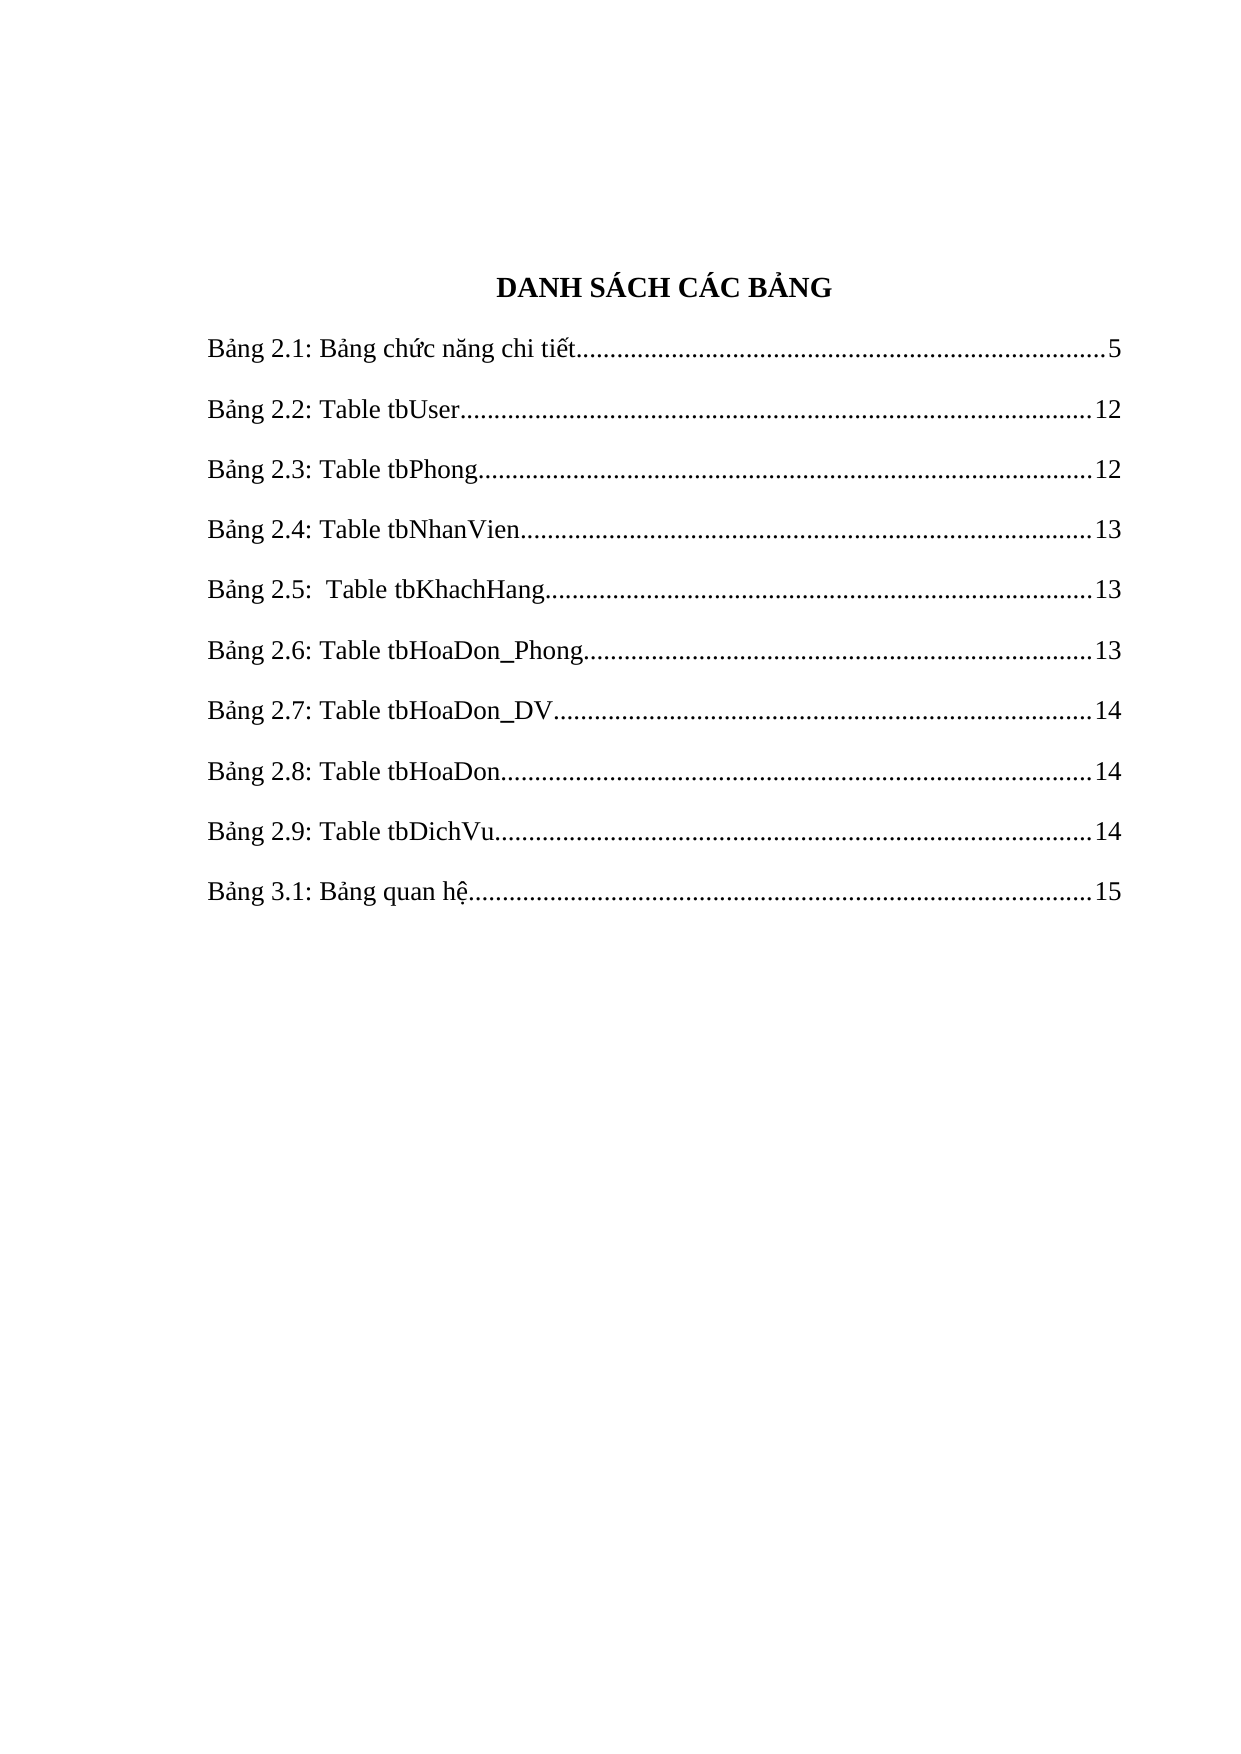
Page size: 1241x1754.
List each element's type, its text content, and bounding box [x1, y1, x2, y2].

text DANH SÁCH CÁC BẢNG [207, 270, 1122, 303]
text Bảng 2.8: Table tbHoaDon 14 [207, 754, 1122, 786]
text Bảng 2.9: Table tbDichVu 14 [207, 815, 1122, 846]
text Bảng 3.1: Bảng quan hệ 15 [207, 875, 1122, 906]
text Bảng 2.5: Table tbKhachHang 13 [207, 574, 1122, 605]
text Bảng 2.1: Bảng chức năng chi tiết 5 [207, 332, 1122, 363]
text Bảng 2.6: Table tbHoaDon_Phong 13 [207, 634, 1122, 665]
text Bảng 2.2: Table tbUser 12 [207, 393, 1122, 424]
text Bảng 2.4: Table tbNhanVien 13 [207, 513, 1122, 544]
text Bảng 2.7: Table tbHoaDon_DV 14 [207, 694, 1122, 725]
text Bảng 2.3: Table tbPhong 12 [207, 453, 1122, 484]
